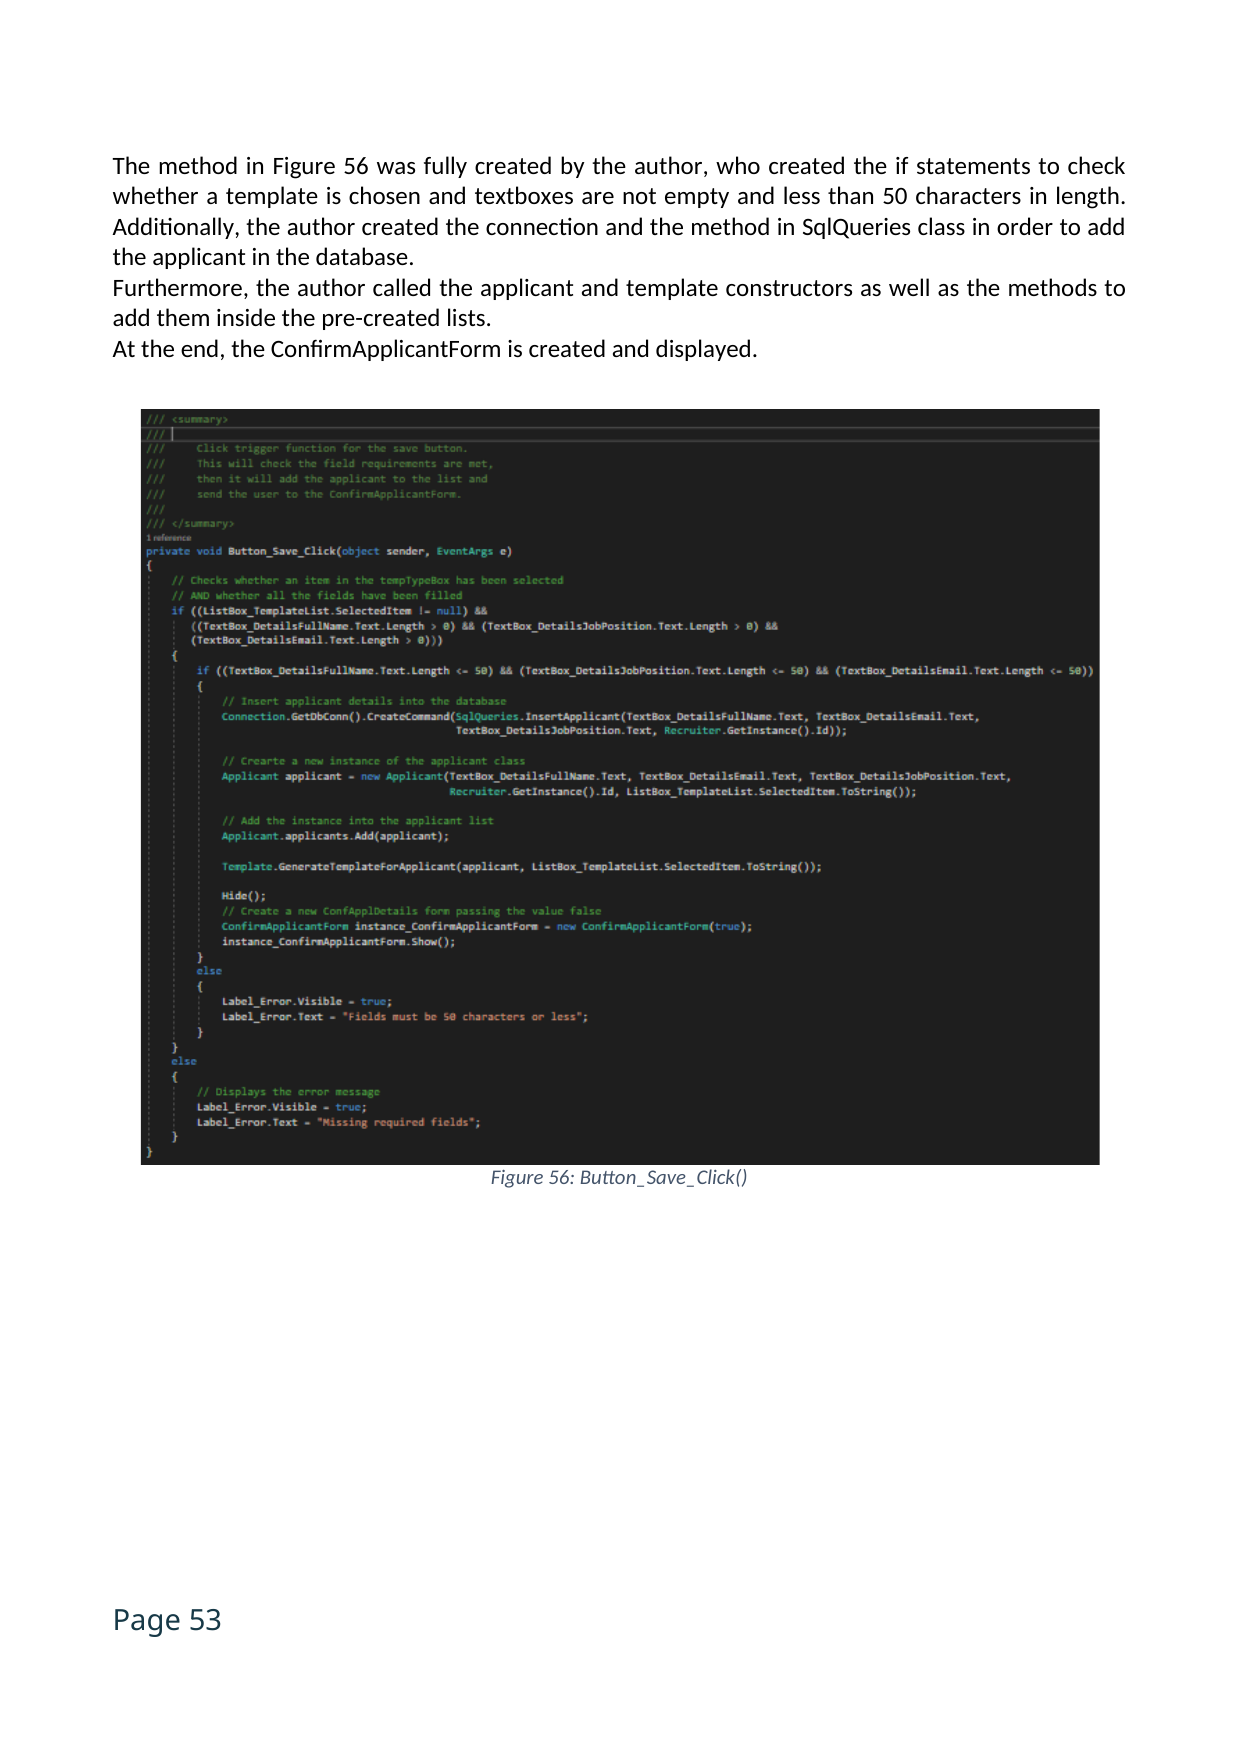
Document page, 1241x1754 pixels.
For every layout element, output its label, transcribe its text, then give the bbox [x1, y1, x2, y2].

text Furthermore, the author called the applicant and template constructors as well as the methods to add them inside the pre-created lists. [112, 272, 1128, 333]
text At the end, the ConfirmApplicantForm is created and displayed. [112, 333, 1128, 364]
text The method in Figure 56 was fully created by the author, who created the if statements to check whether a template is chosen and textboxes are not empty and less than 50 characters in length. Additionally, the author created the connection and the method in SqlQueries class in order to add the applicant in the database. [112, 150, 1128, 272]
picture [140, 409, 1100, 1165]
text Figure 56: Button_Save_Click() [112, 1164, 1128, 1190]
